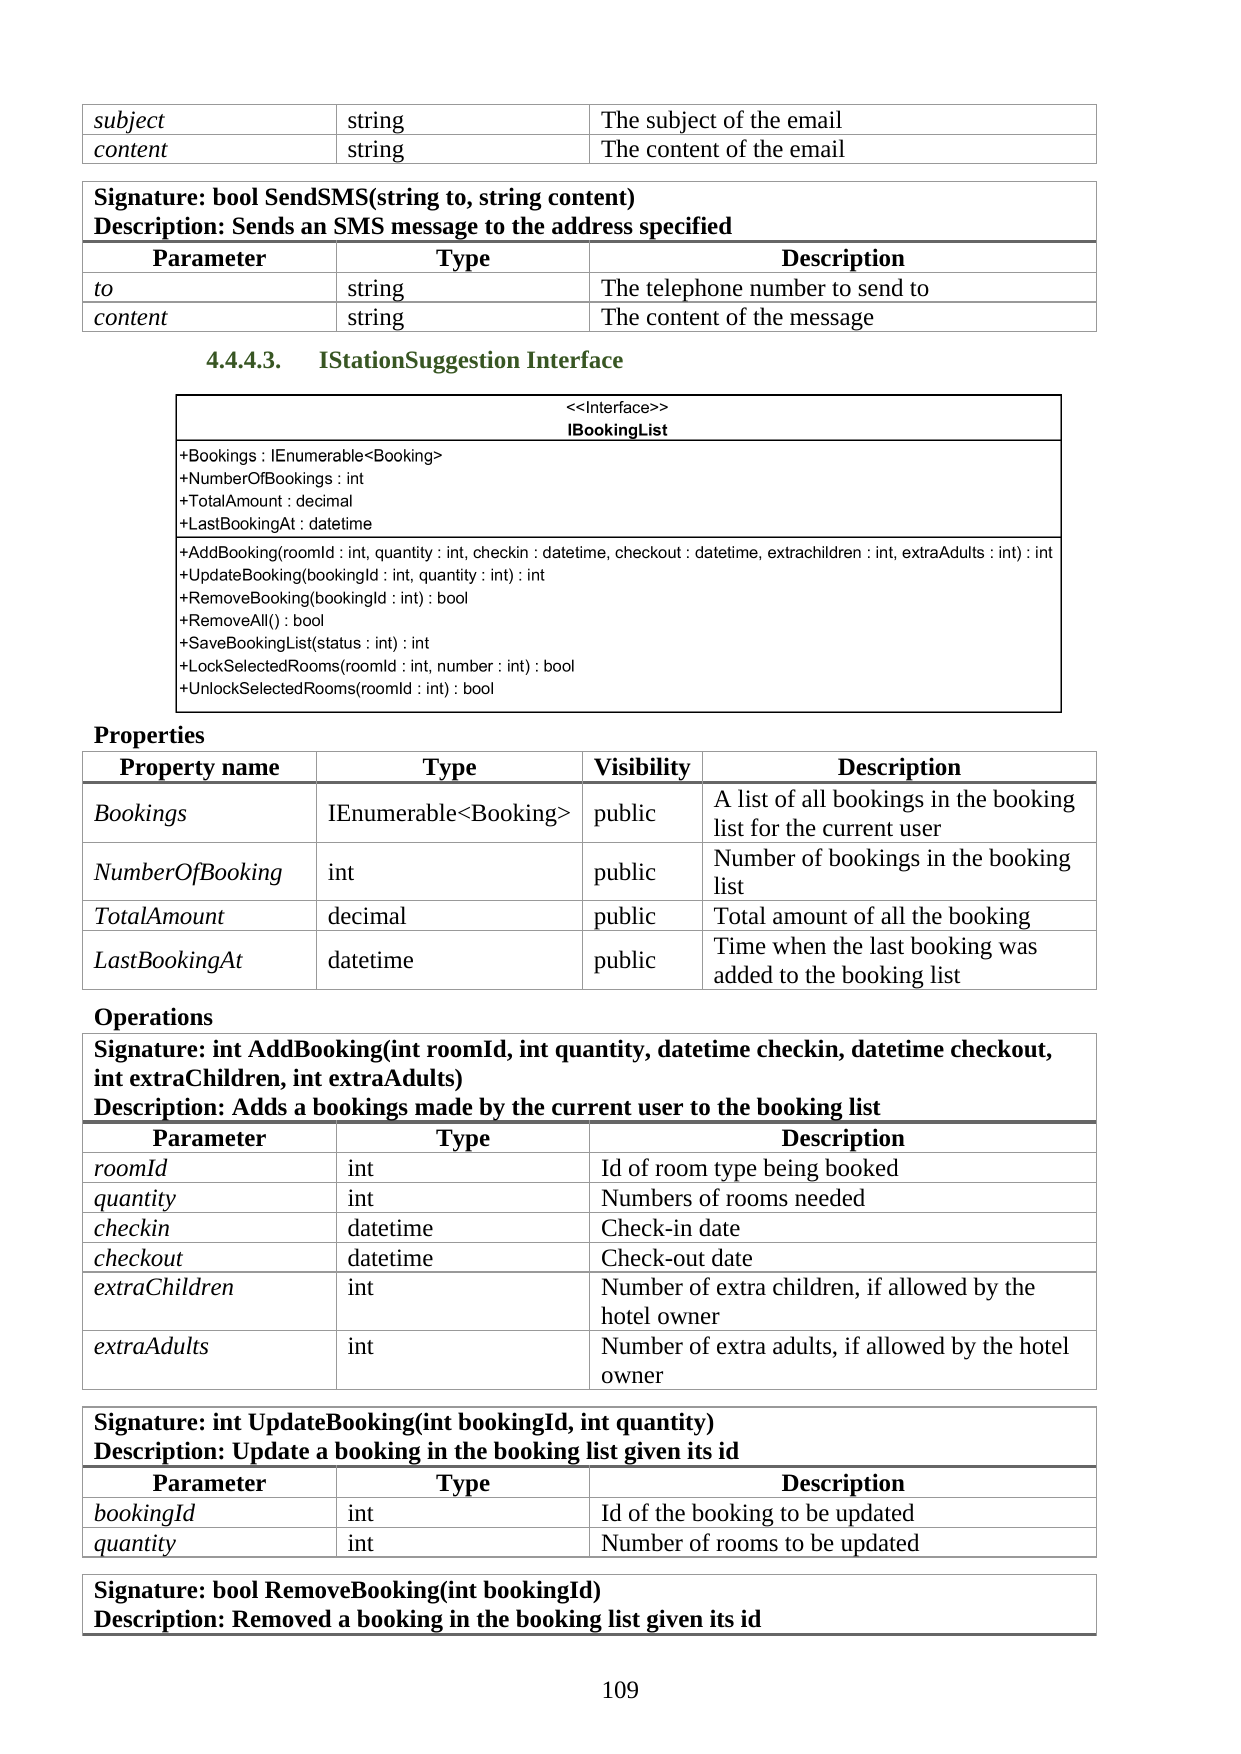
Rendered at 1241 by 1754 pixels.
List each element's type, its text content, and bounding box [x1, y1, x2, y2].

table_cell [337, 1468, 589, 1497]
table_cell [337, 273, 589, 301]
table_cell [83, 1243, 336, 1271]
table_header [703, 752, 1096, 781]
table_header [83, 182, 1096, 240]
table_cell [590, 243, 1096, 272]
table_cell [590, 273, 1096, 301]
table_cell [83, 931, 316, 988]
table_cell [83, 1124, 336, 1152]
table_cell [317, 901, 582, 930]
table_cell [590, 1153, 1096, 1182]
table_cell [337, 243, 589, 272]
subtitle IStationSuggestion Interface [206, 345, 1146, 373]
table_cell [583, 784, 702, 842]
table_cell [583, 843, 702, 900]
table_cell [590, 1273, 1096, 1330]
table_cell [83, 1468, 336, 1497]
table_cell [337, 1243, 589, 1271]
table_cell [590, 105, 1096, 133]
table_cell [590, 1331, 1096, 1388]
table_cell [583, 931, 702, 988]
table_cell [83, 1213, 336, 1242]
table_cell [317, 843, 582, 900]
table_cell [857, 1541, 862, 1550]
text Properties [94, 720, 1146, 749]
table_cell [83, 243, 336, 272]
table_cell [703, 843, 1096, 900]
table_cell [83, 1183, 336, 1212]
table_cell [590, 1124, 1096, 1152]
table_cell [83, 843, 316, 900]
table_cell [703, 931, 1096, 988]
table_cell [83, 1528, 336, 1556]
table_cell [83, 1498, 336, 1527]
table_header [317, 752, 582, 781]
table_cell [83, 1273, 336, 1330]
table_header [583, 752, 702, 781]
picture [173, 388, 1067, 718]
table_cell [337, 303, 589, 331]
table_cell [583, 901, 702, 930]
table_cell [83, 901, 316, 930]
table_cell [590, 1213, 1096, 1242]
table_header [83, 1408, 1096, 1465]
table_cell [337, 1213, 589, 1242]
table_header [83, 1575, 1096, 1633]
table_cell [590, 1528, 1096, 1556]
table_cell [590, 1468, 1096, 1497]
text Operations [94, 1002, 1146, 1031]
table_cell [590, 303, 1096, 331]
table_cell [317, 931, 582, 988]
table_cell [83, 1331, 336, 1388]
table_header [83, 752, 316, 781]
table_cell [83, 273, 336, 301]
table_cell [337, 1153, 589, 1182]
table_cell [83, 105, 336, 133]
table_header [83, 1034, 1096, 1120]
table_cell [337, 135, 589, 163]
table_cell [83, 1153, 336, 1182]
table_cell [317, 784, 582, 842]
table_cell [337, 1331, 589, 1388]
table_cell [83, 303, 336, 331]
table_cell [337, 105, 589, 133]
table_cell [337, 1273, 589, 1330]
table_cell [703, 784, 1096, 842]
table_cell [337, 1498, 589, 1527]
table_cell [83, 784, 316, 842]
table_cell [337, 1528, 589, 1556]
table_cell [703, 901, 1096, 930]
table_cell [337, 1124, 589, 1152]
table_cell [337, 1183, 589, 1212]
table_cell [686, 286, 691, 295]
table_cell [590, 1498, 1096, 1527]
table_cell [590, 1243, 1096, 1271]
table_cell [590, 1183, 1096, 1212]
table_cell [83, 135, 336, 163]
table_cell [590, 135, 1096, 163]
